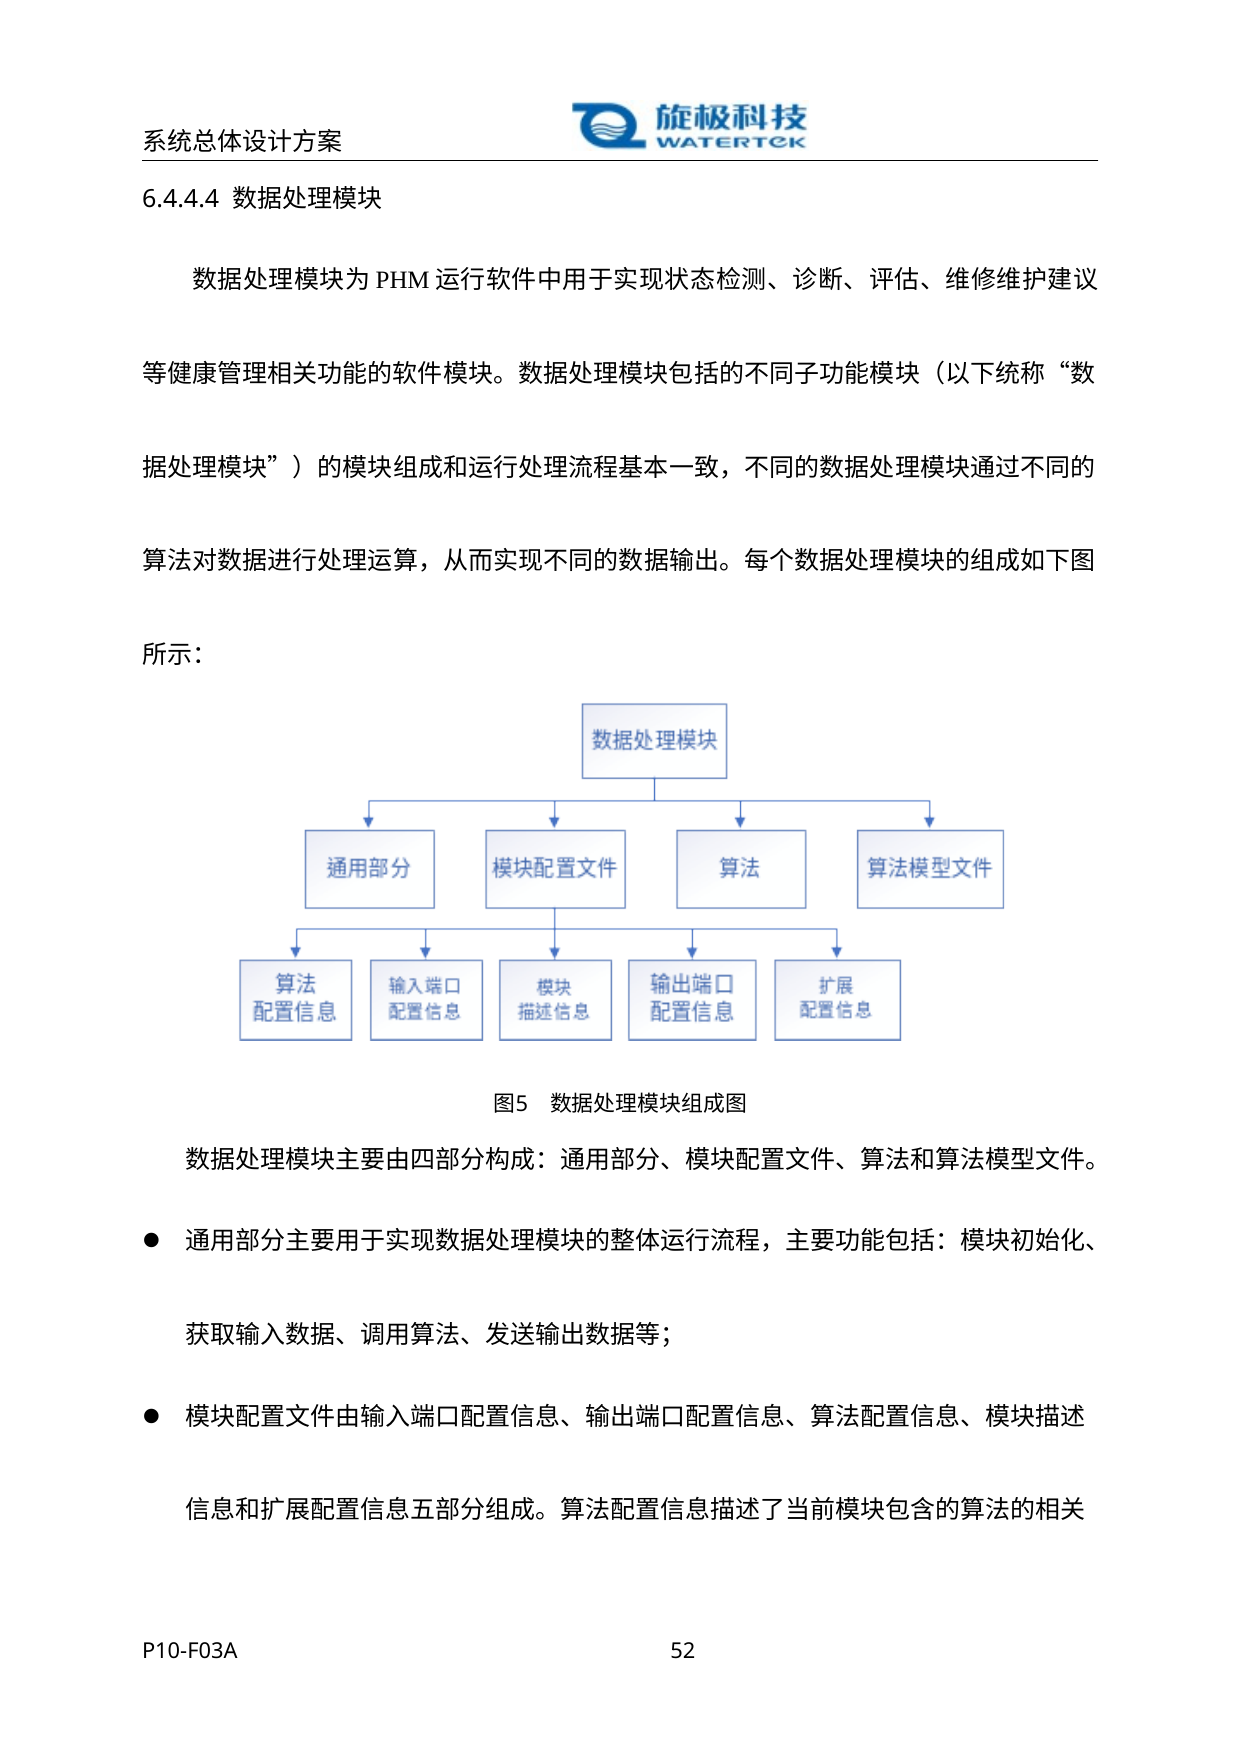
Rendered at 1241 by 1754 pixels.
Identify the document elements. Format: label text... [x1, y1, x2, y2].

subtitle 数据处理模块 [142, 162, 1098, 230]
picture [571, 100, 810, 151]
text 数据处理模块主要由四部分构成：通用部分、模块配置文件、算法和算法模型文件。 [142, 1123, 1098, 1191]
text 数据处理模块为PHM运行软件中用于实现状态检测、诊断、评估、维修维护建议等健康管理相关功能的软件模块。数据处理模块包括的不同子功能模块（以下统称“数据处理模块”）的模块组成和运行处理流程基本一致，不同的数据处理模块通过不同的算法对数据进行处理运算，从而实现不同的数据输出。每个数据处理模块的组成如下图所示： [142, 244, 1098, 686]
list 通用部分主要用于实现数据处理模块的整体运行流程，主要功能包括：模块初始化、获取输入数据、调用算法、发送输出数据等； [142, 1205, 1098, 1366]
text 数据处理模块组成图 [142, 1084, 1098, 1118]
